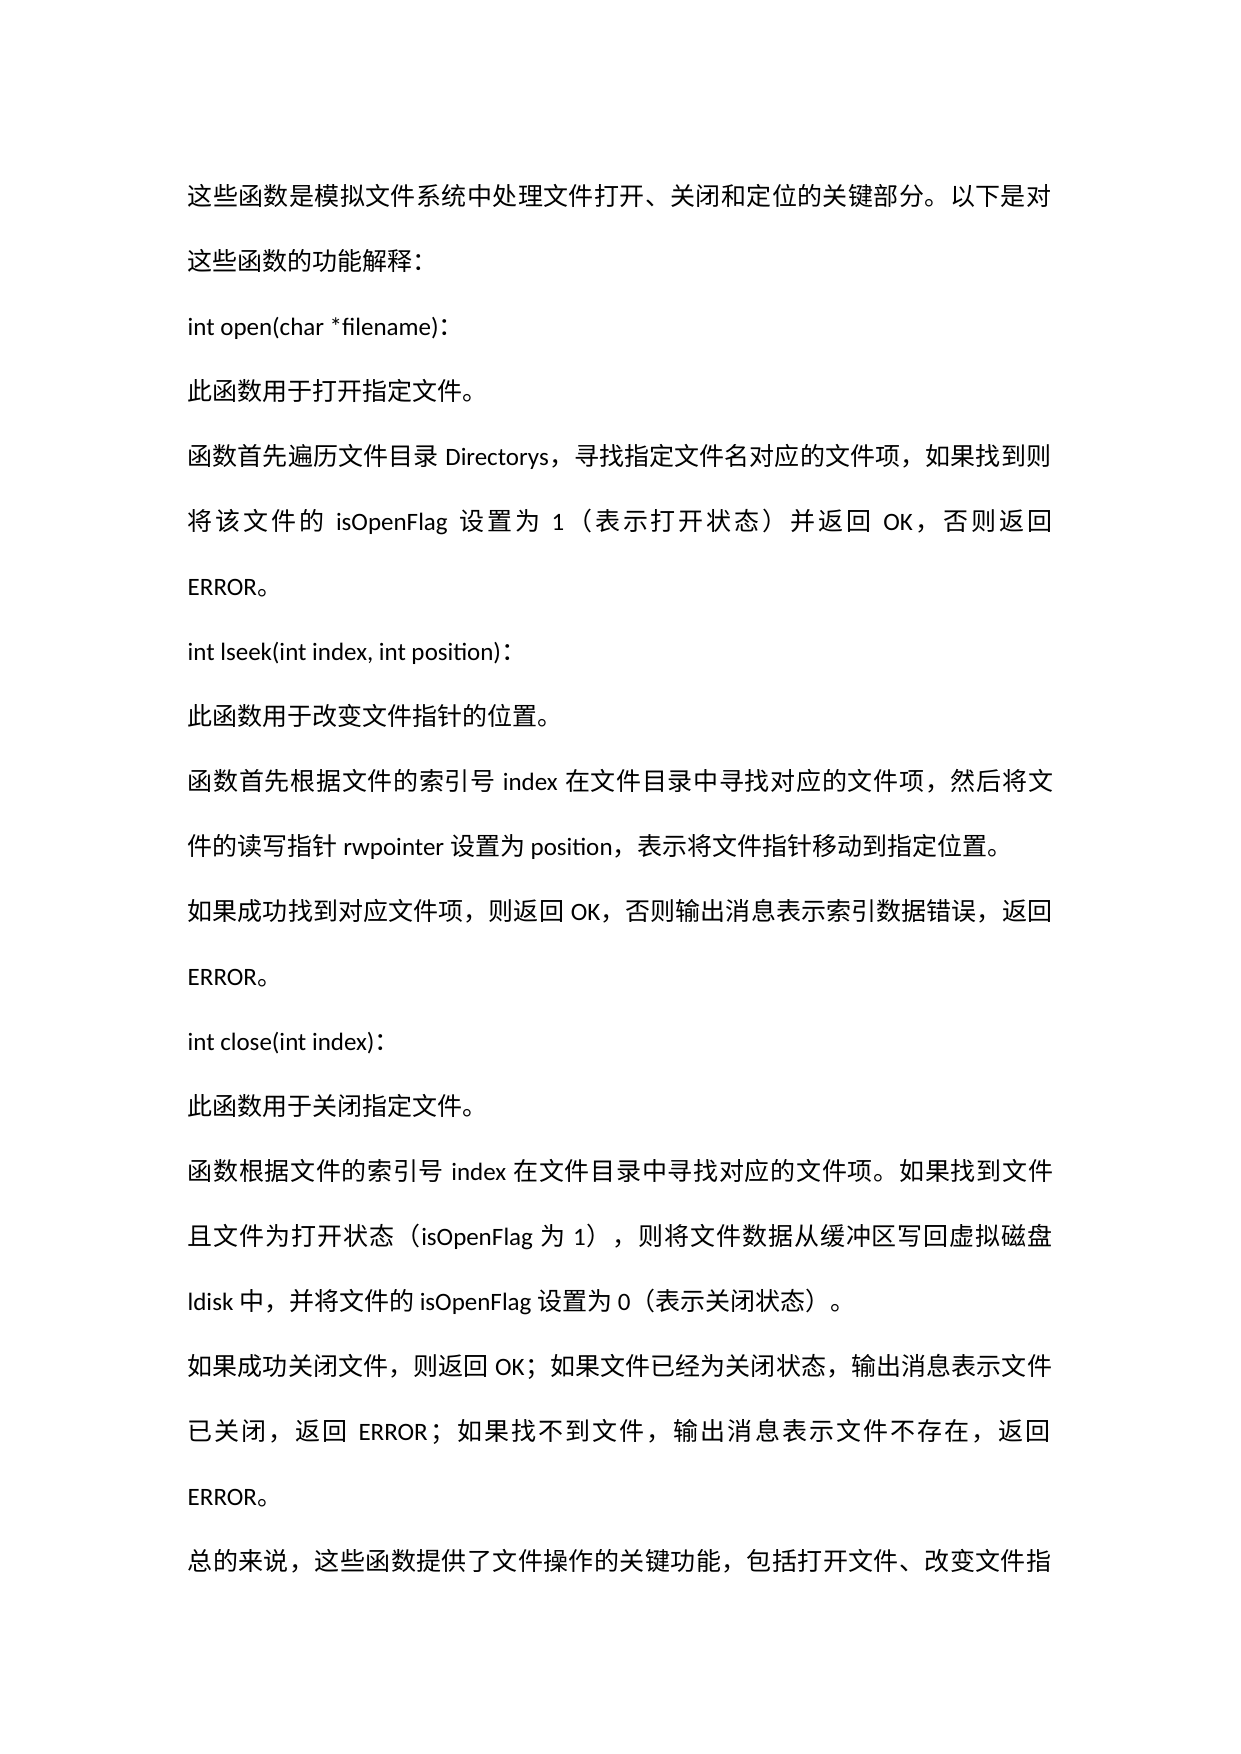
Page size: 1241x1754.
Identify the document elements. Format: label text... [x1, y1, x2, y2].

text int close(int index)： [187, 1007, 1053, 1072]
text 此函数用于打开指定文件。 [187, 357, 1053, 422]
text 此函数用于改变文件指针的位置。 [187, 682, 1053, 747]
text 此函数用于关闭指定文件。 [187, 1072, 1053, 1137]
text int lseek(int index, int position)： [187, 617, 1053, 682]
text 函数根据文件的索引号 index 在文件目录中寻找对应的文件项。如果找到文件且文件为打开状态（isOpenFlag 为 1），则将文件数据从缓冲区写回虚拟磁盘 ldisk 中，并将文件的 isOpenFlag 设置为 0（表示关闭状态）。 [187, 1137, 1053, 1332]
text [187, 1527, 1053, 1592]
text 这些函数是模拟文件系统中处理文件打开、关闭和定位的关键部分。以下是对这些函数的功能解释： [187, 162, 1053, 292]
text 函数首先根据文件的索引号 index 在文件目录中寻找对应的文件项，然后将文件的读写指针 rwpointer 设置为 position，表示将文件指针移动到指定位置。 [187, 747, 1053, 877]
text 函数首先遍历文件目录 Directorys，寻找指定文件名对应的文件项，如果找到则将该文件的 isOpenFlag 设置为 1（表示打开状态）并返回 OK，否则返回 ERROR。 [187, 422, 1053, 617]
text 如果成功找到对应文件项，则返回 OK，否则输出消息表示索引数据错误，返回 ERROR。 [187, 877, 1053, 1007]
text int open(char *filename)： [187, 292, 1053, 357]
text 如果成功关闭文件，则返回 OK；如果文件已经为关闭状态，输出消息表示文件已关闭，返回 ERROR；如果找不到文件，输出消息表示文件不存在，返回 ERROR。 [187, 1332, 1053, 1527]
